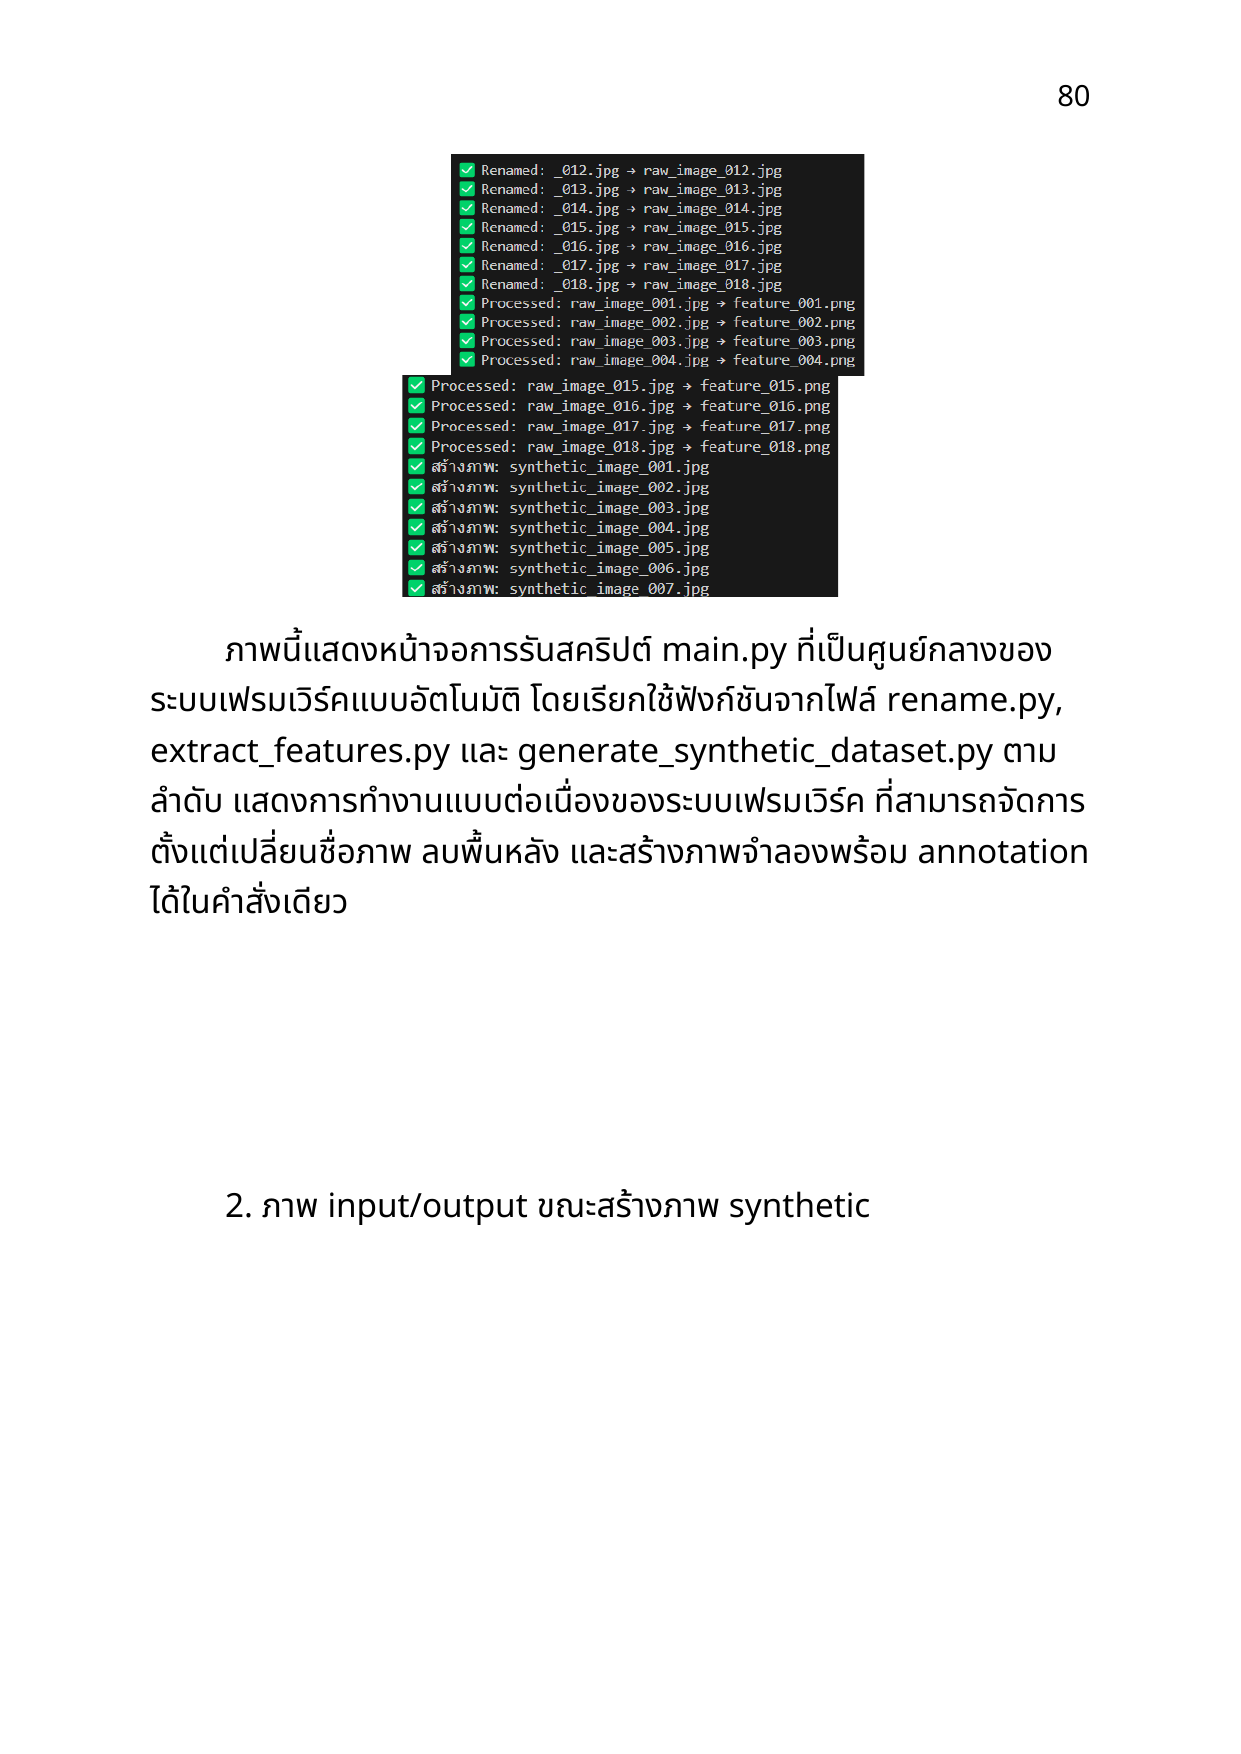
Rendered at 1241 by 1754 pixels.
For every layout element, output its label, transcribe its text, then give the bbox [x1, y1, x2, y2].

text 2. ภาพ input/output ขณะสร้างภาพ synthetic [150, 1182, 1090, 1232]
picture [402, 154, 865, 597]
text ภาพนี้แสดงหน้าจอการรันสคริปต์ main.py ที่เป็นศูนย์กลางของระบบเฟรมเวิร์คแบบอัตโนมัติ โดยเรียกใช้ฟังก์ชันจากไฟล์ rename.py, extract_features.py และ generate_synthetic_dataset.py ตามลำดับ แสดงการทำงานแบบต่อเนื่องของระบบเฟรมเวิร์ค ที่สามารถจัดการตั้งแต่เปลี่ยนชื่อภาพ ลบพื้นหลัง และสร้างภาพจำลองพร้อม annotation ได้ในคำสั่งเดียว [150, 625, 1090, 929]
